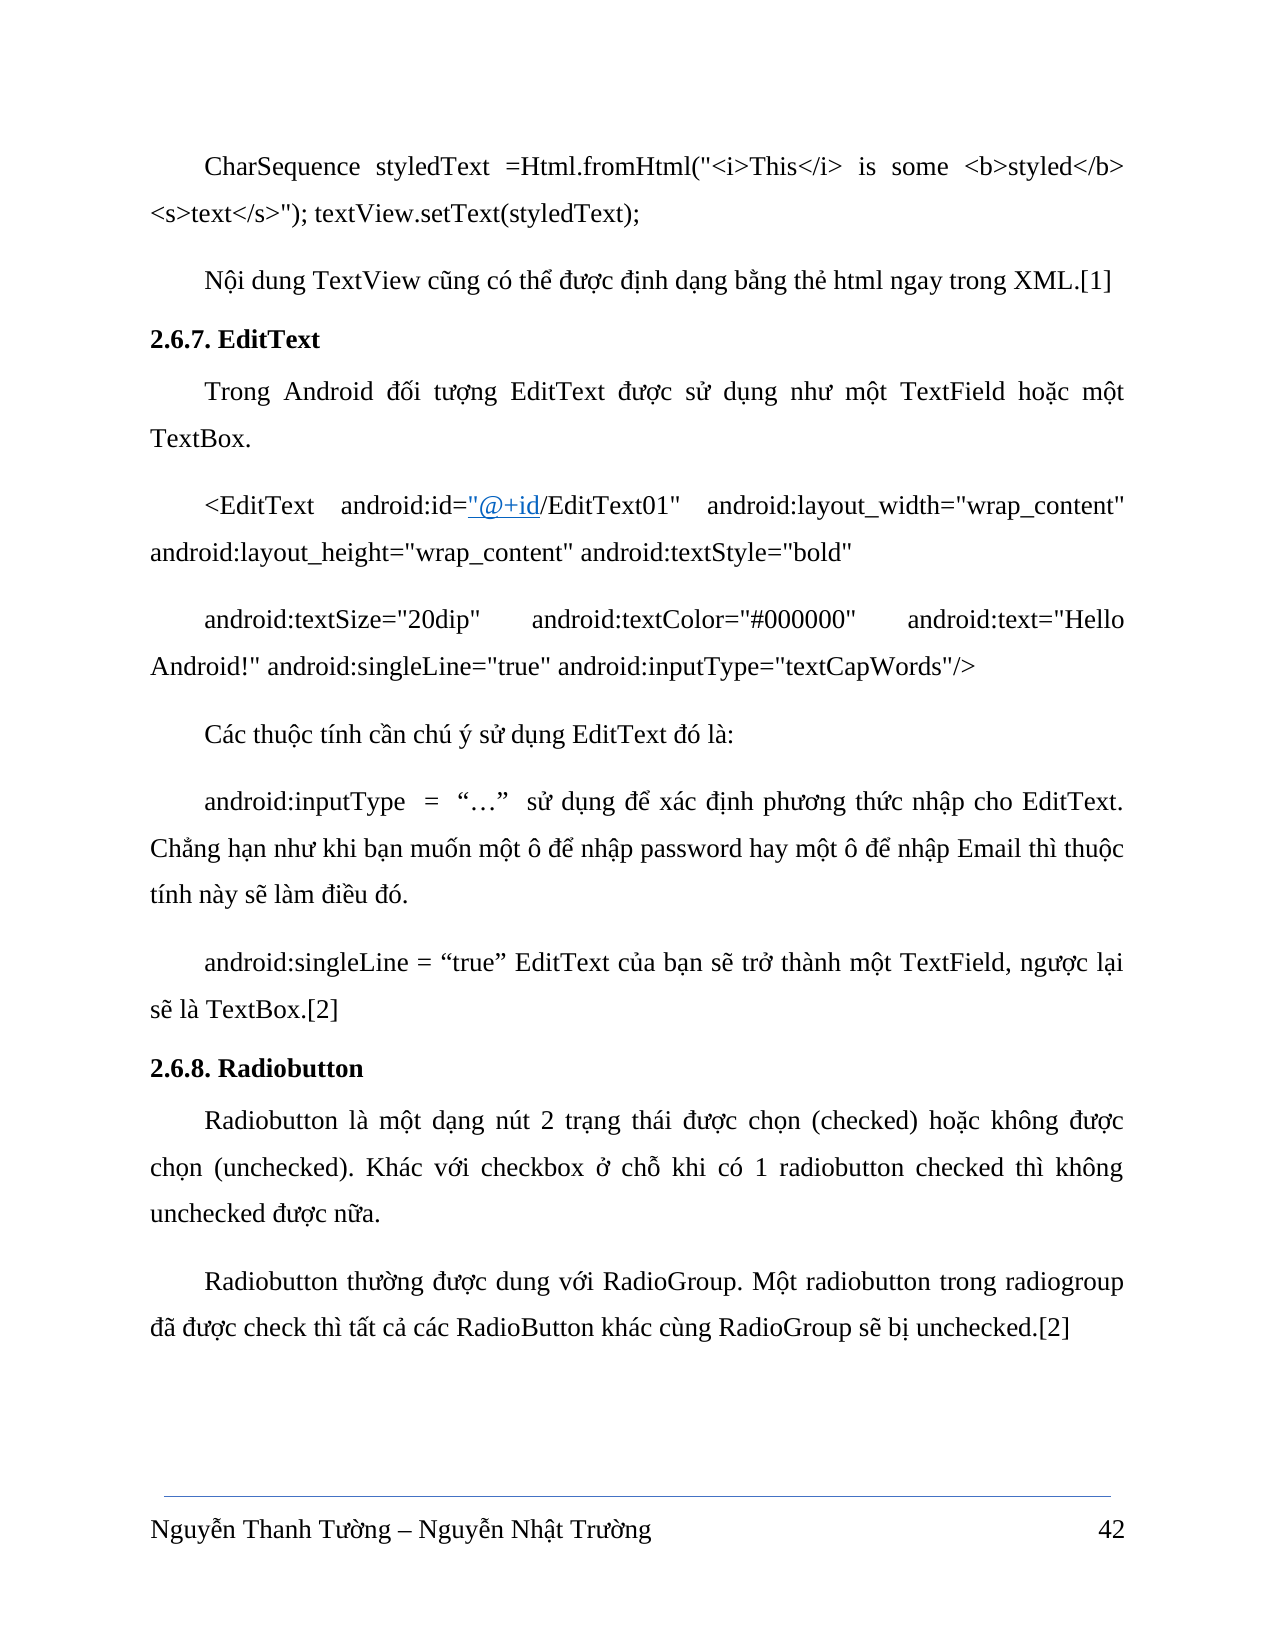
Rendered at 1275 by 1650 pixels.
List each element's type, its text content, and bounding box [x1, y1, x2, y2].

text CharSequence styledText =Html.fromHtml("<i>This</i> is some <b>styled</b> <s>text</s>"); textView.setText(styledText); [150, 150, 1125, 228]
text Trong Android đối tượng EditText được sử dụng như một TextField hoặc một TextBox. [150, 375, 1125, 453]
text android:textSize="20dip" android:textColor="#000000" android:text="Hello Android!" android:singleLine="true" android:inputType="textCapWords"/> [150, 604, 1125, 681]
text <EditText android:id="@+id/EditText01" android:layout_width="wrap_content" android:layout_height="wrap_content" android:textStyle="bold" [150, 489, 1125, 567]
text Nội dung TextView cũng có thể được định dạng bằng thẻ html ngay trong XML.[1] [150, 264, 1125, 295]
text Các thuộc tính cần chú ý sử dụng EditText đó là: [150, 718, 1125, 749]
text 2.6.7. EditText [150, 323, 1125, 354]
text Radiobutton là một dạng nút 2 trạng thái được chọn (checked) hoặc không được chọn (unchecked). Khác với checkbox ở chỗ khi có 1 radiobutton checked thì không unchecked được nữa. [150, 1104, 1125, 1228]
text android:inputType = “…” sử dụng để xác định phương thức nhập cho EditText. Chẳng hạn như khi bạn muốn một ô để nhập password hay một ô để nhập Email thì thuộc tính này sẽ làm điều đó. [150, 785, 1125, 910]
text 2.6.8. Radiobutton [150, 1052, 1125, 1083]
text android:singleLine = “true” EditText của bạn sẽ trở thành một TextField, ngược lại sẽ là TextBox.[2] [150, 946, 1125, 1024]
text Radiobutton thường được dung với RadioGroup. Một radiobutton trong radiogroup đã được check thì tất cả các RadioButton khác cùng RadioGroup sẽ bị unchecked.[2] [150, 1265, 1125, 1343]
